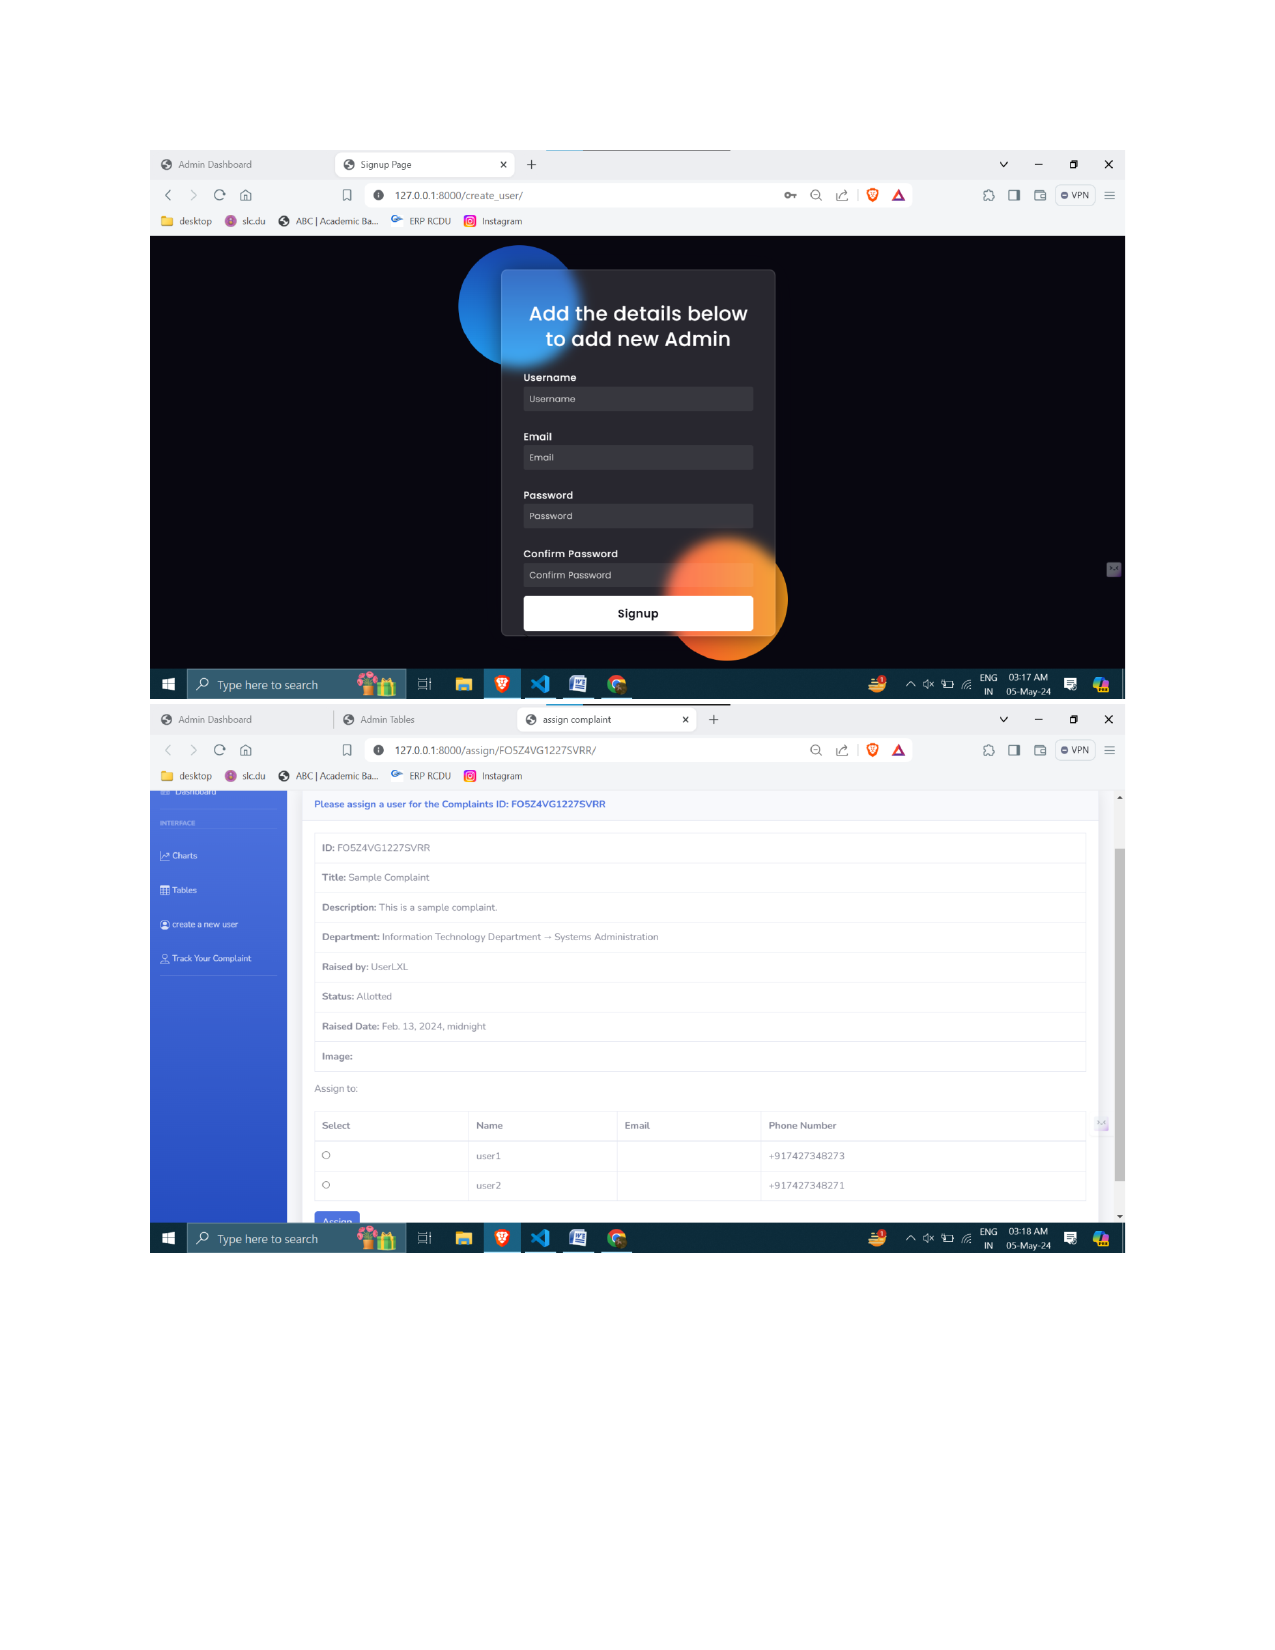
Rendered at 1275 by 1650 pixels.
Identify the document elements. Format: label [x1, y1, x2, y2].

picture [150, 704, 1125, 1253]
picture [150, 150, 1125, 699]
